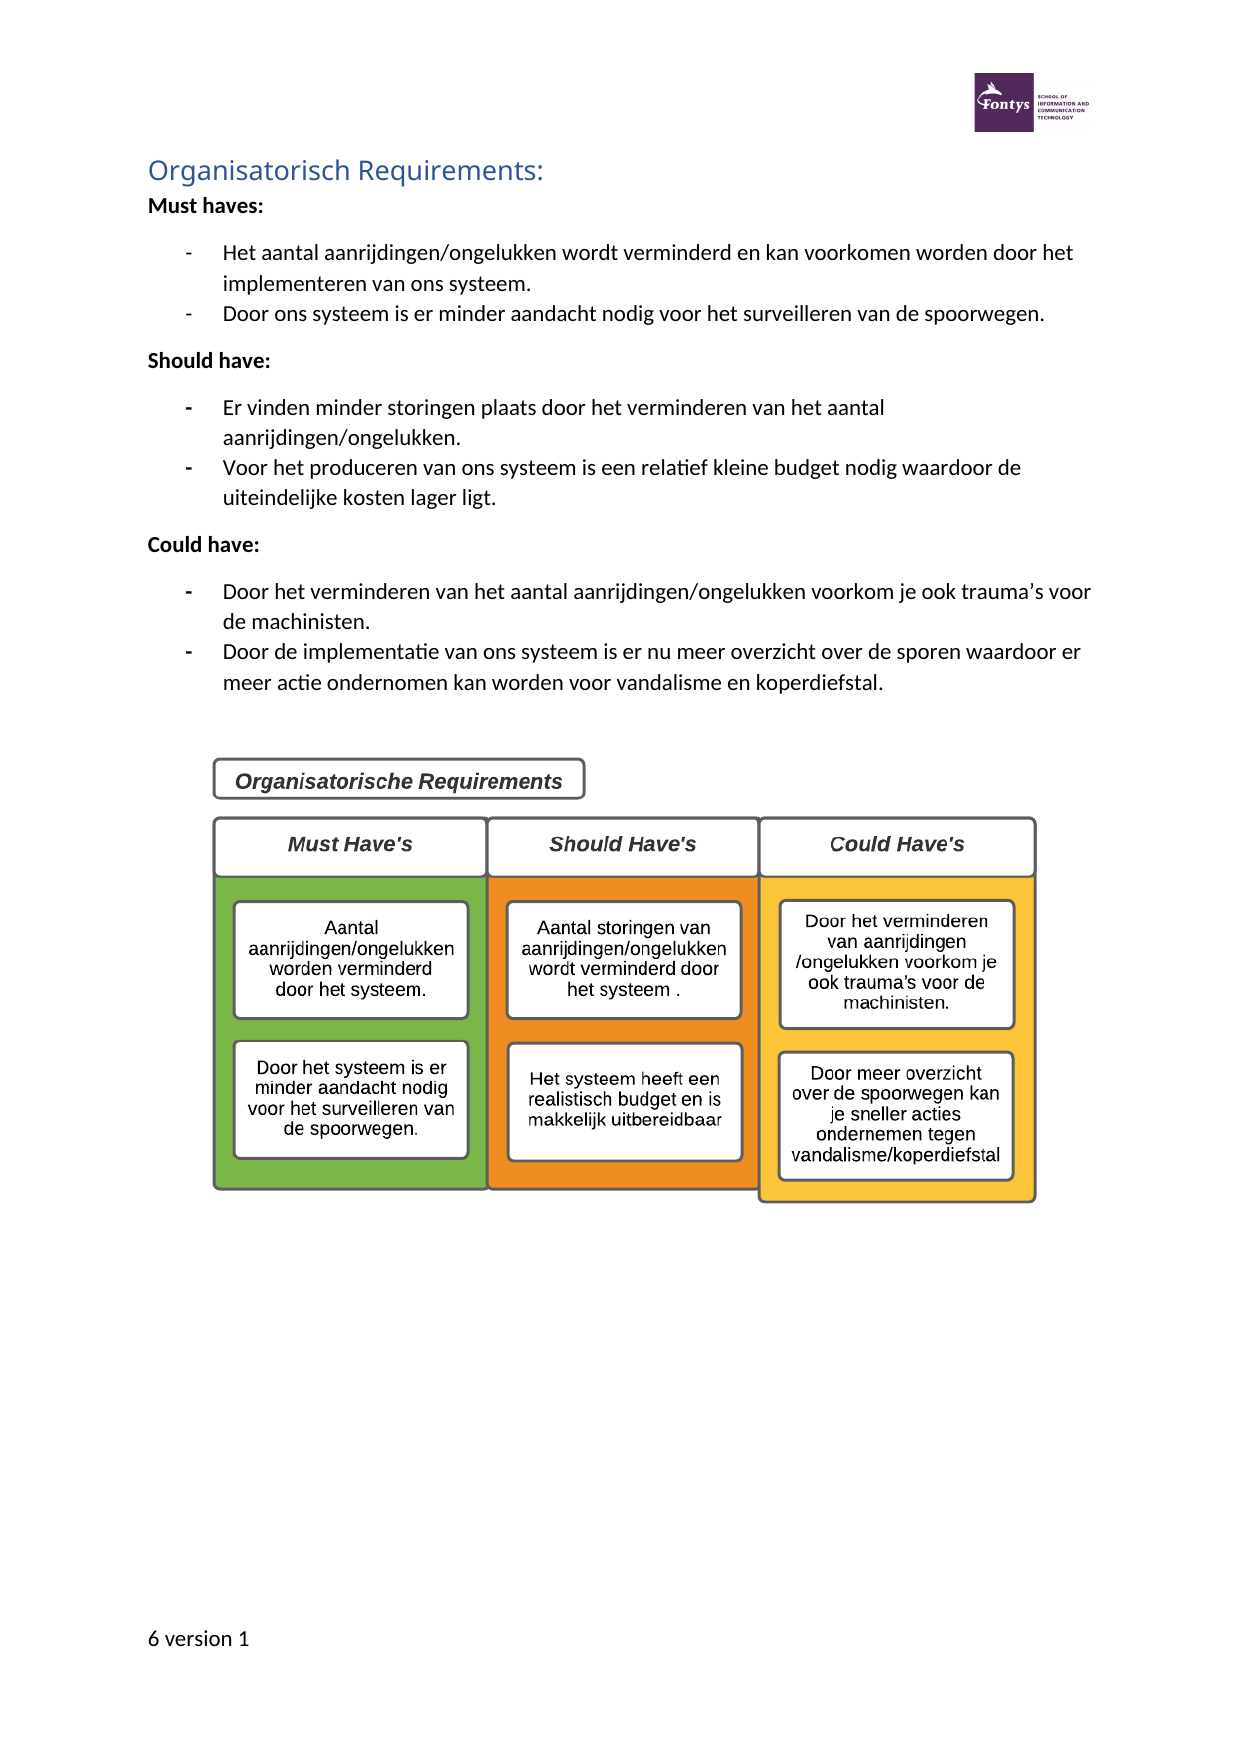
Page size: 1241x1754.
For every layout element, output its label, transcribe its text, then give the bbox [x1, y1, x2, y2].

text Could have: [148, 530, 1093, 558]
list Het aantal aanrijdingen/ongelukken wordt verminderd en kan voorkomen worden door het implementeren van ons systeem. [185, 238, 1093, 297]
text Should have: [148, 346, 1093, 374]
picture [151, 716, 1091, 1241]
list Voor het produceren van ons systeem is een relatief kleine budget nodig waardoor de uiteindelijke kosten lager ligt. [185, 453, 1093, 511]
list Door de implementatie van ons systeem is er nu meer overzicht over de sporen waardoor er meer actie ondernomen kan worden voor vandalisme en koperdiefstal. [185, 637, 1093, 696]
list Door ons systeem is er minder aandacht nodig voor het surveilleren van de spoorwegen. [185, 299, 1093, 327]
text Must haves: [148, 192, 1093, 219]
list Er vinden minder storingen plaats door het verminderen van het aantal aanrijdingen/ongelukken. [185, 393, 1093, 451]
subtitle Organisatorisch Requirements: [148, 152, 1093, 189]
list Door het verminderen van het aantal aanrijdingen/ongelukken voorkom je ook trauma’s voor de machinisten. [185, 577, 1093, 635]
picture [974, 73, 1093, 132]
